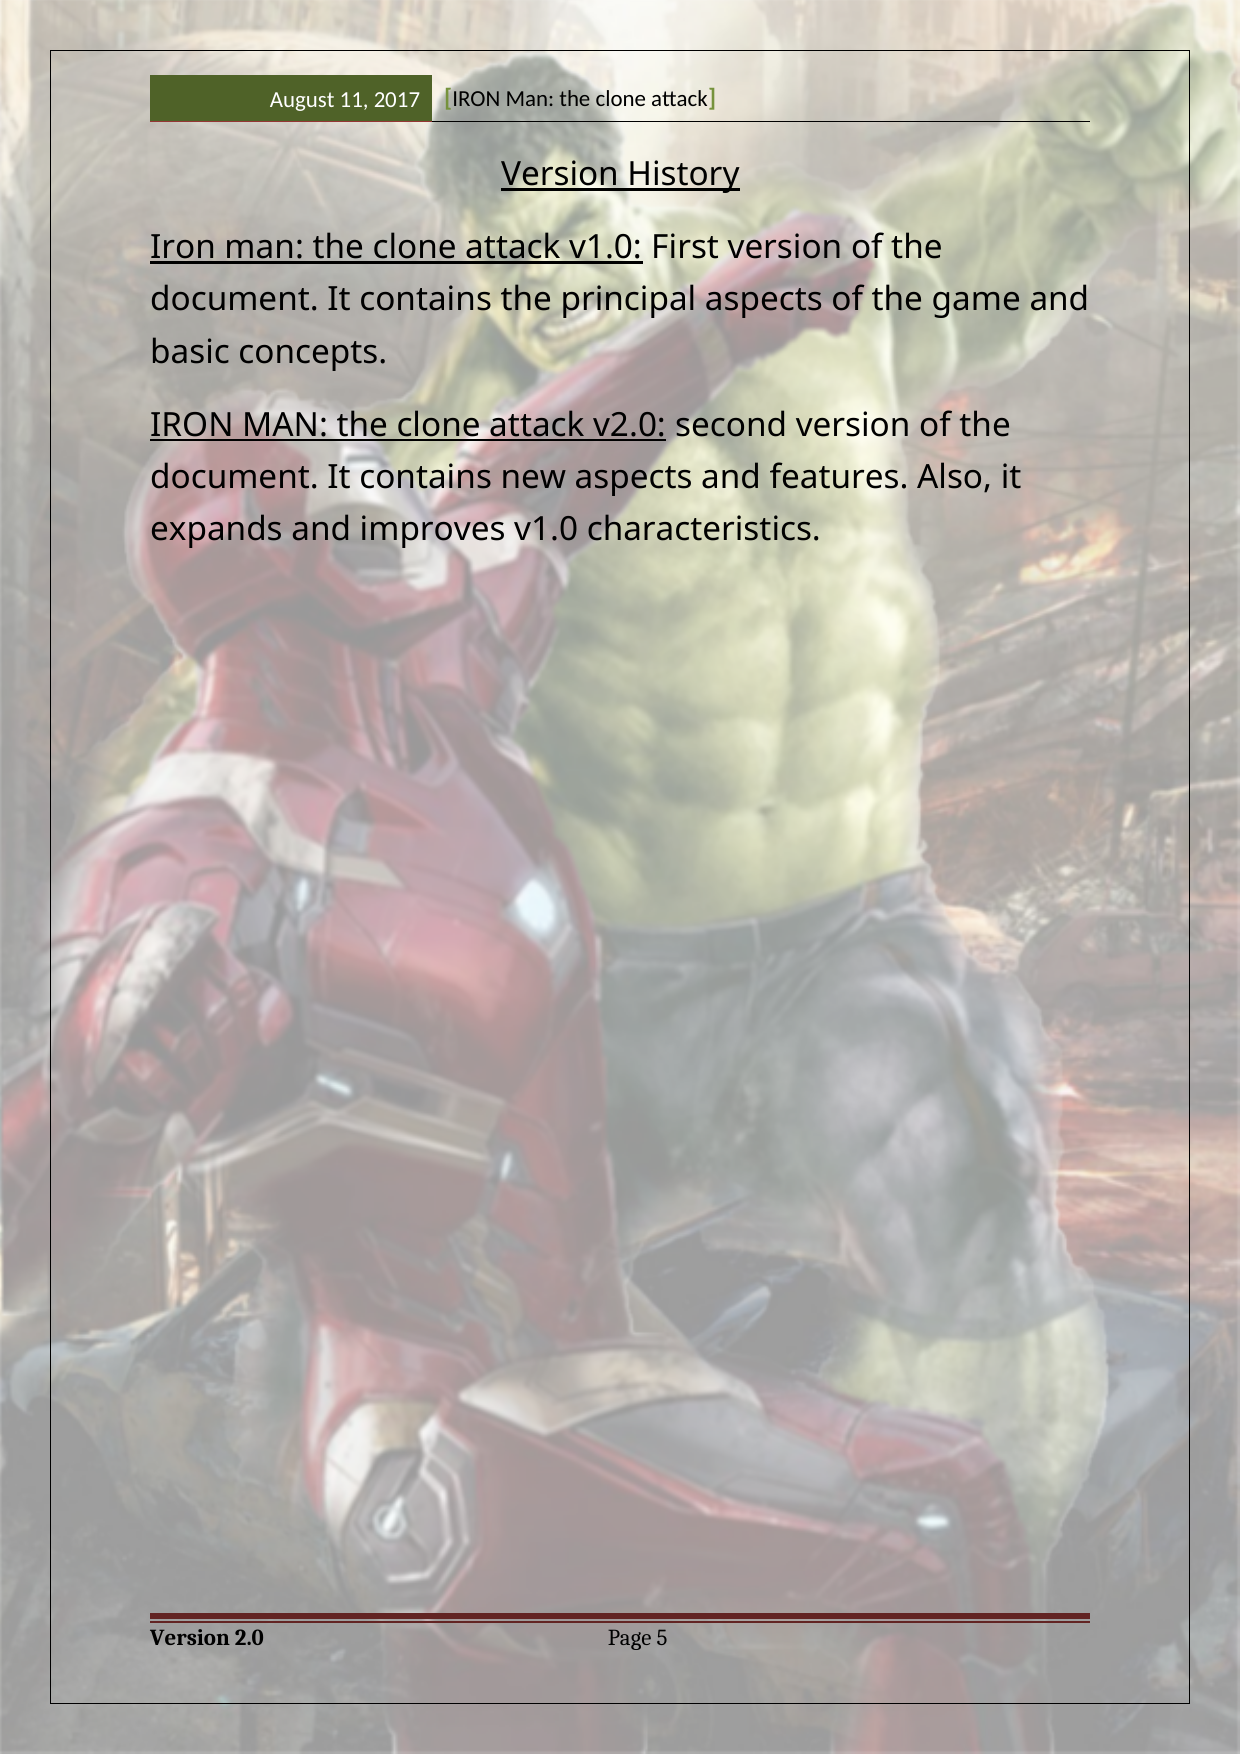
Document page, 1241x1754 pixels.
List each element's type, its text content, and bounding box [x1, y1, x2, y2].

picture [0, 0, 1240, 1754]
text Version History [150, 150, 1090, 195]
text IRON MAN: the clone attack v2.0: second version of the document. It contains new aspects and features. Also, it expands and improves v1.0 characteristics. [150, 400, 1090, 550]
text Iron man: the clone attack v1.0: First version of the document. It contains the principal aspects of the game and basic concepts. [150, 223, 1090, 373]
